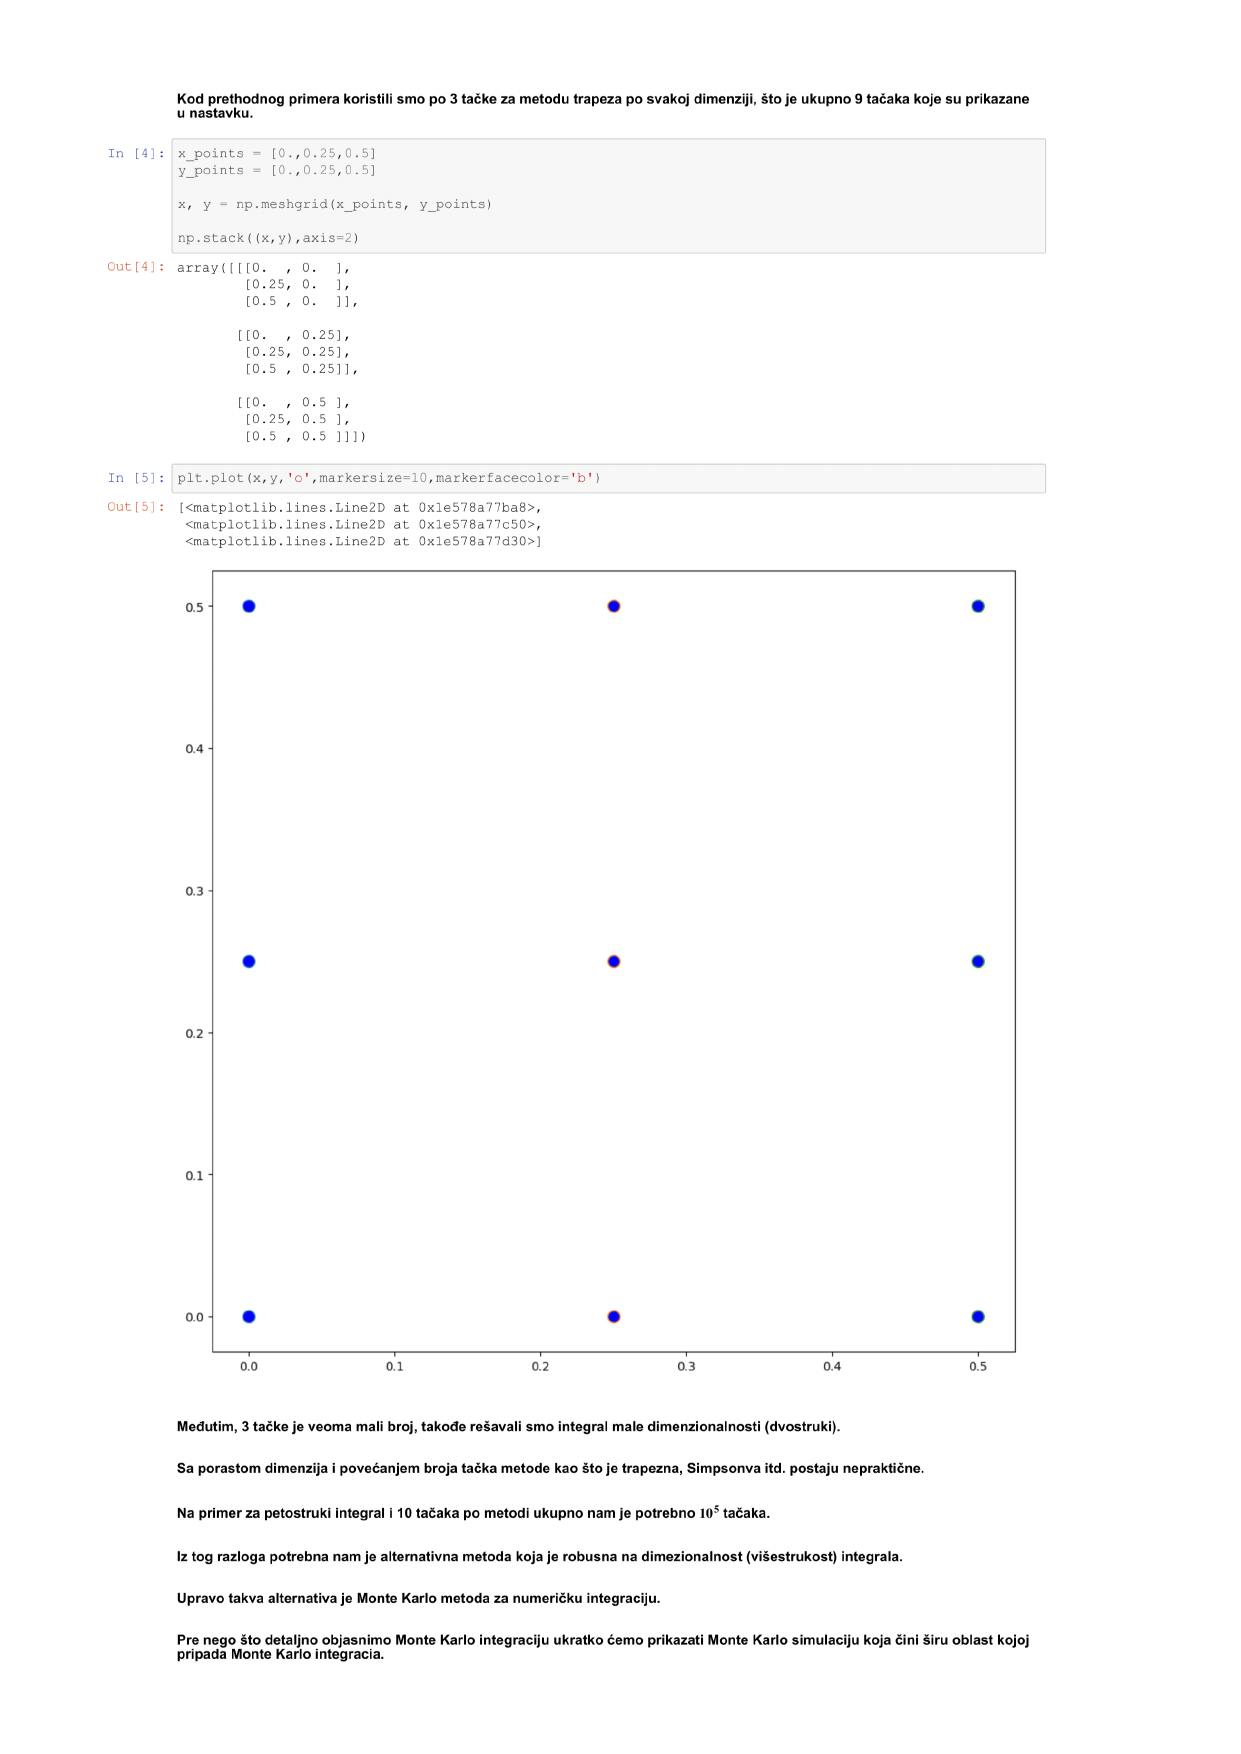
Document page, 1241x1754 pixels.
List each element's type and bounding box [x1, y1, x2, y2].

picture [75, 75, 1060, 1679]
